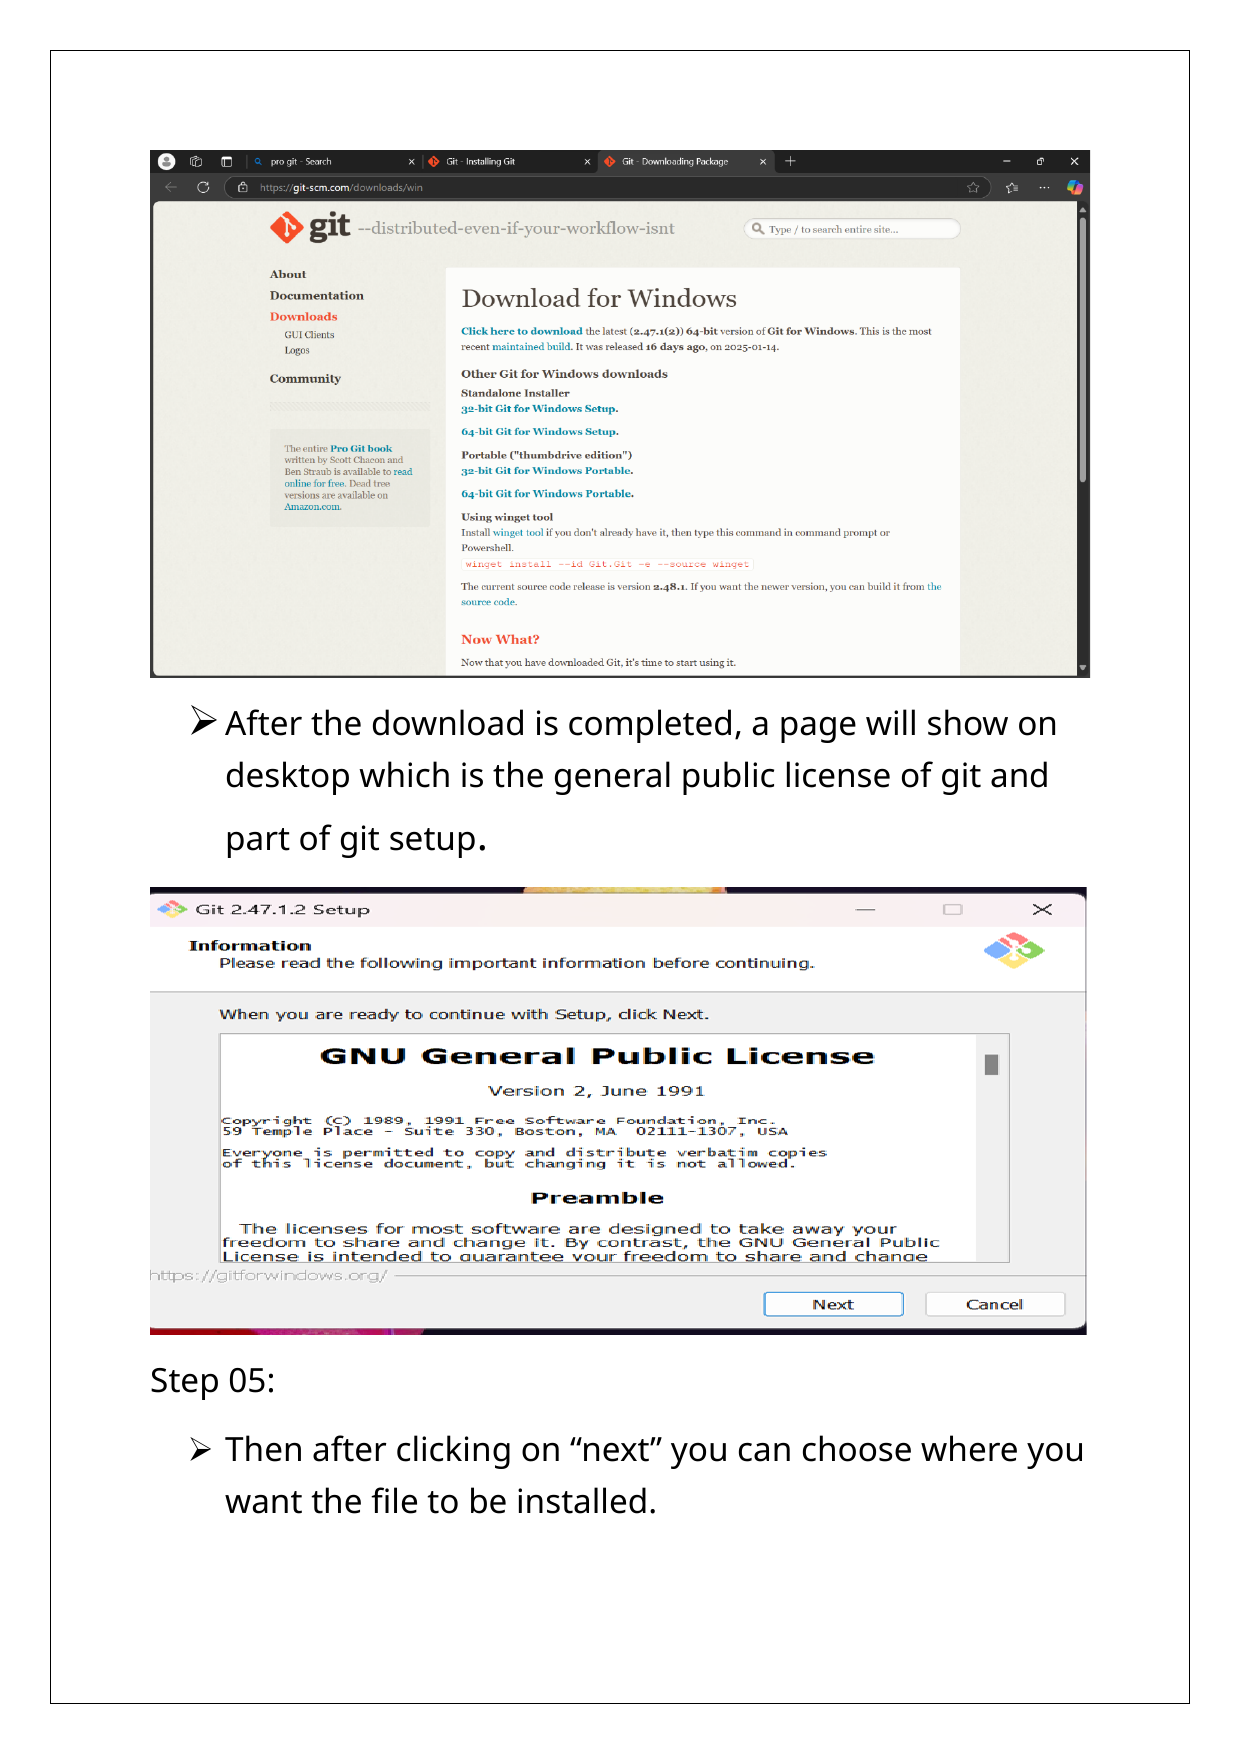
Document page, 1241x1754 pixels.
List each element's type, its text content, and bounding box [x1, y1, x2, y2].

list Then after clicking on “next” you can choose where you want the file to be installed. [187, 1425, 1090, 1523]
list After the download is completed, a page will show on desktop which is the general public license of git and part of git setup. [187, 699, 1090, 862]
text Step 05: [150, 1357, 1090, 1402]
picture [150, 150, 1091, 678]
picture [150, 887, 1087, 1335]
